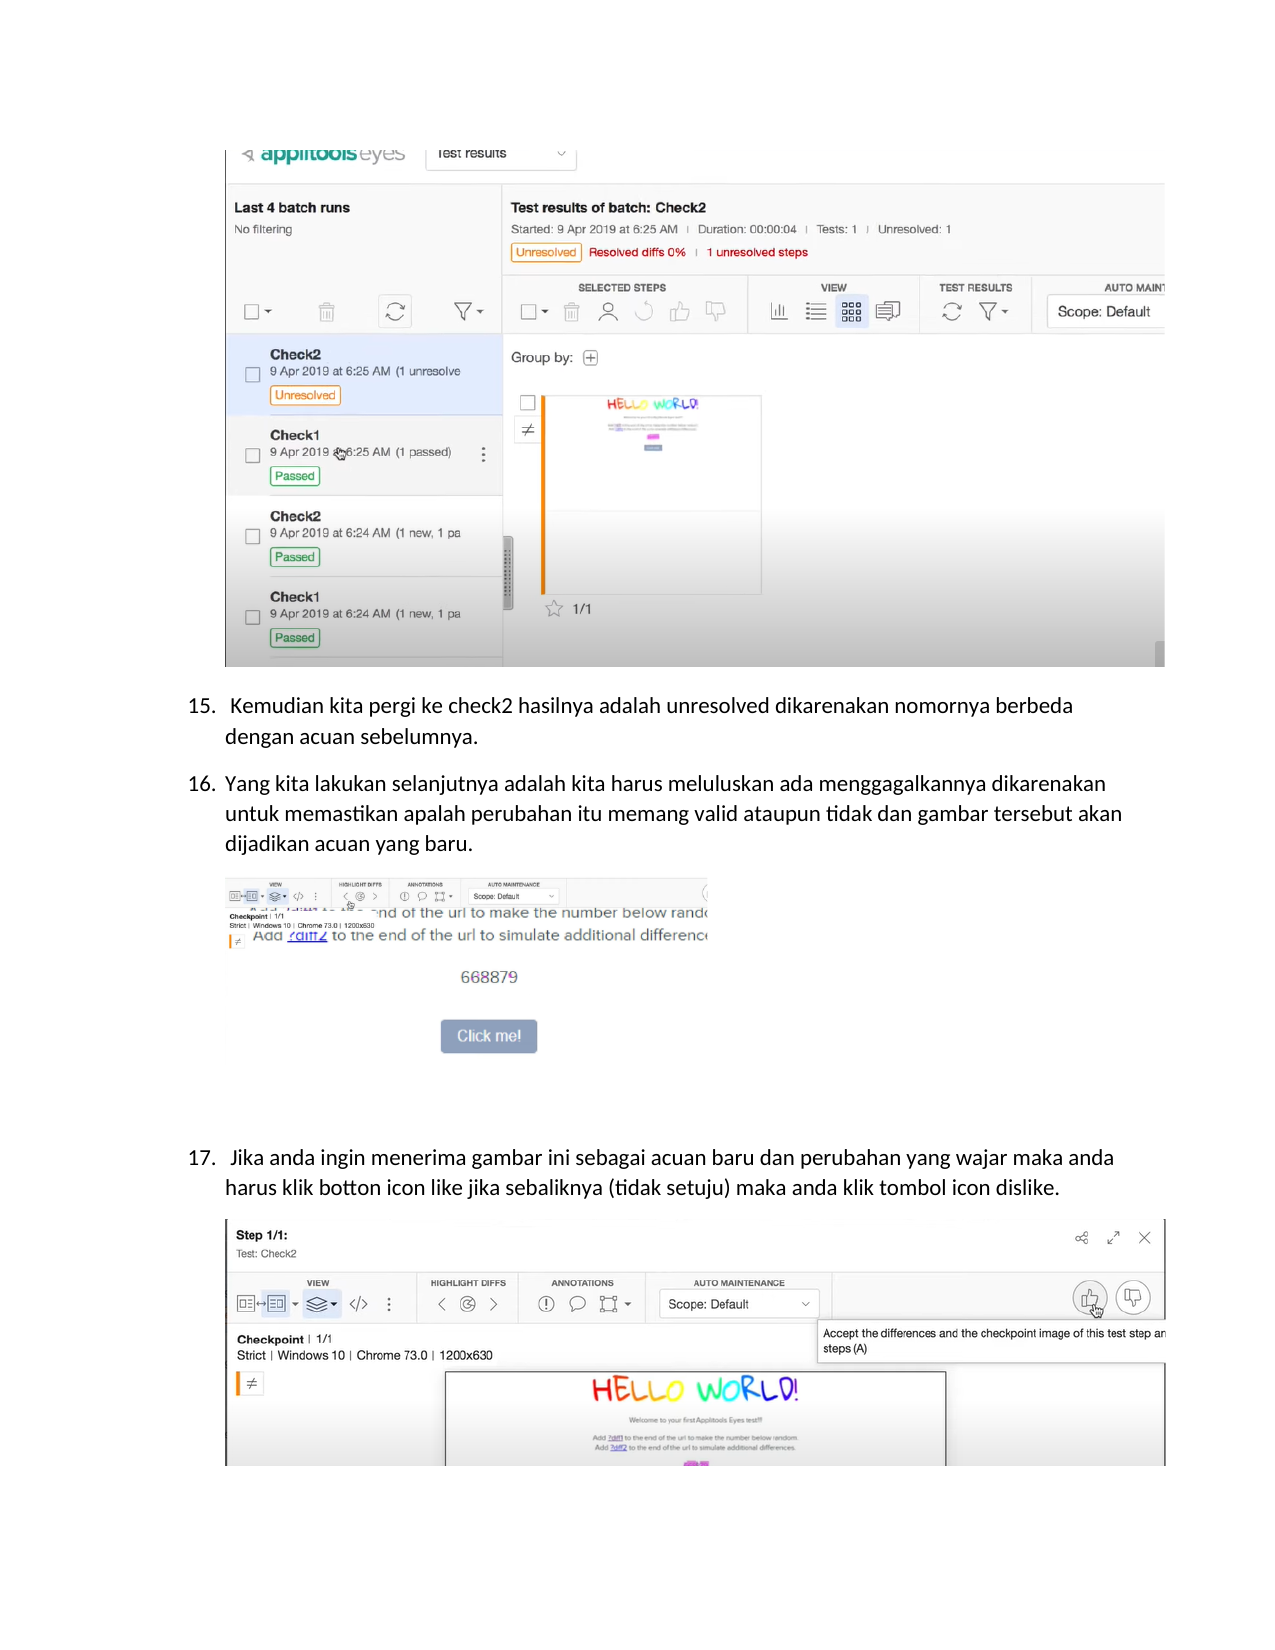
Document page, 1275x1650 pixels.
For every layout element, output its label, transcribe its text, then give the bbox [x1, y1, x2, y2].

list Kemudian kita pergi ke check2 hasilnya adalah unresolved dikarenakan nomornya berbeda dengan acuan sebelumnya. [187, 692, 1125, 750]
list Yang kita lakukan selanjutnya adalah kita harus meluluskan ada menggagalkannya dikarenakan untuk memastikan apalah perubahan itu memang valid ataupun tidak dan gambar tersebut akan dijadikan acuan yang baru. [187, 769, 1125, 857]
picture [225, 1219, 1166, 1466]
list Jika anda ingin menerima gambar ini sebagai acuan baru dan perubahan yang wajar maka anda harus klik botton icon like jika sebaliknya (tidak setuju) maka anda klik tombol icon dislike. [187, 1143, 1125, 1201]
picture [225, 150, 1165, 667]
picture [225, 876, 708, 1065]
